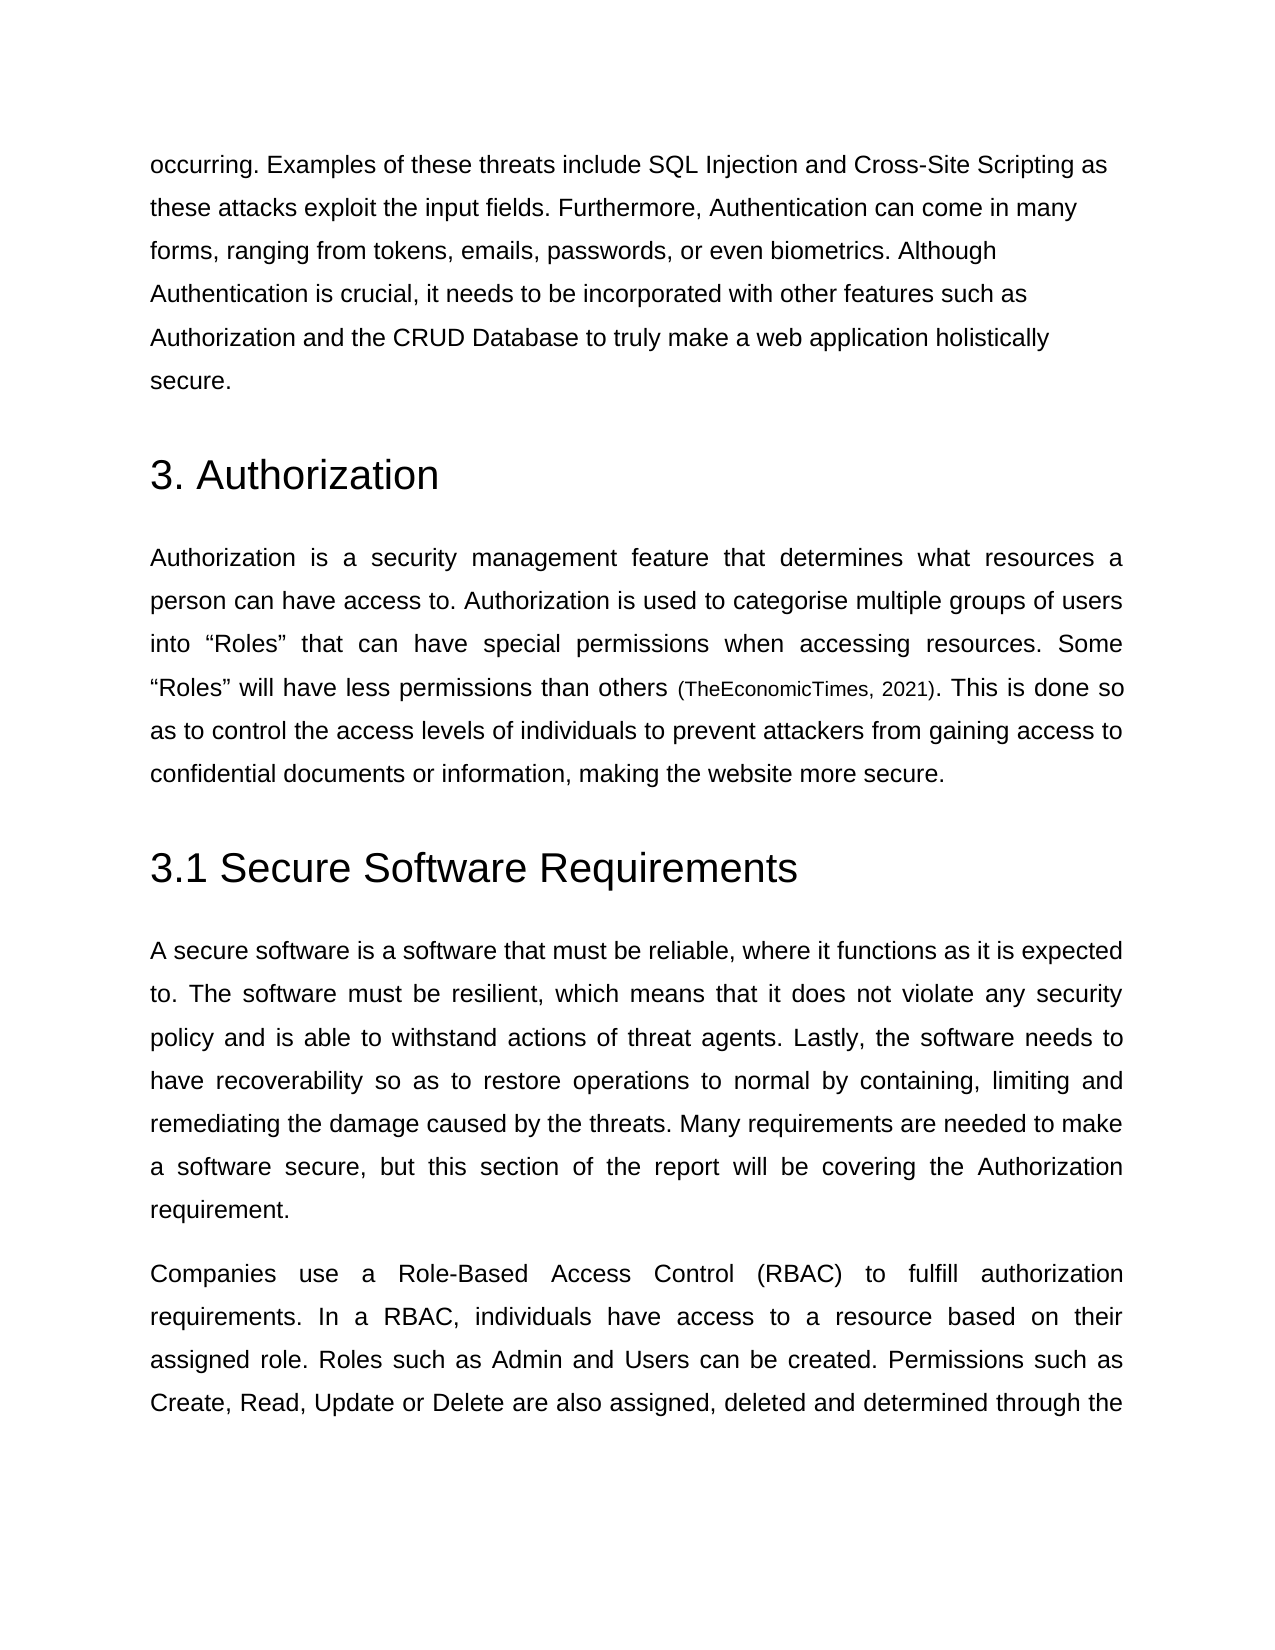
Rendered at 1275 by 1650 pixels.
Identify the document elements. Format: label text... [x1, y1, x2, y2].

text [150, 150, 1125, 394]
text Authorization is a security management feature that determines what resources a person can have access to. Authorization is used to categorise multiple groups of users into “Roles” that can have special permissions when accessing resources. Some “Roles” will have less permissions than others (TheEconomicTimes, 2021). This is done so as to control the access levels of individuals to prevent attackers from gaining access to confidential documents or information, making the website more secure. [150, 543, 1125, 787]
subtitle 3. Authorization [150, 450, 1125, 498]
text A secure software is a software that must be reliable, where it functions as it is expected to. The software must be resilient, which means that it does not violate any security policy and is able to withstand actions of threat agents. Lastly, the software needs to have recoverability so as to restore operations to normal by containing, limiting and remediating the damage caused by the threats. Many requirements are needed to make a software secure, but this section of the report will be covering the Authorization requirement. [150, 936, 1125, 1224]
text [150, 1259, 1125, 1417]
subtitle 3.1 Secure Software Requirements [150, 843, 1125, 891]
